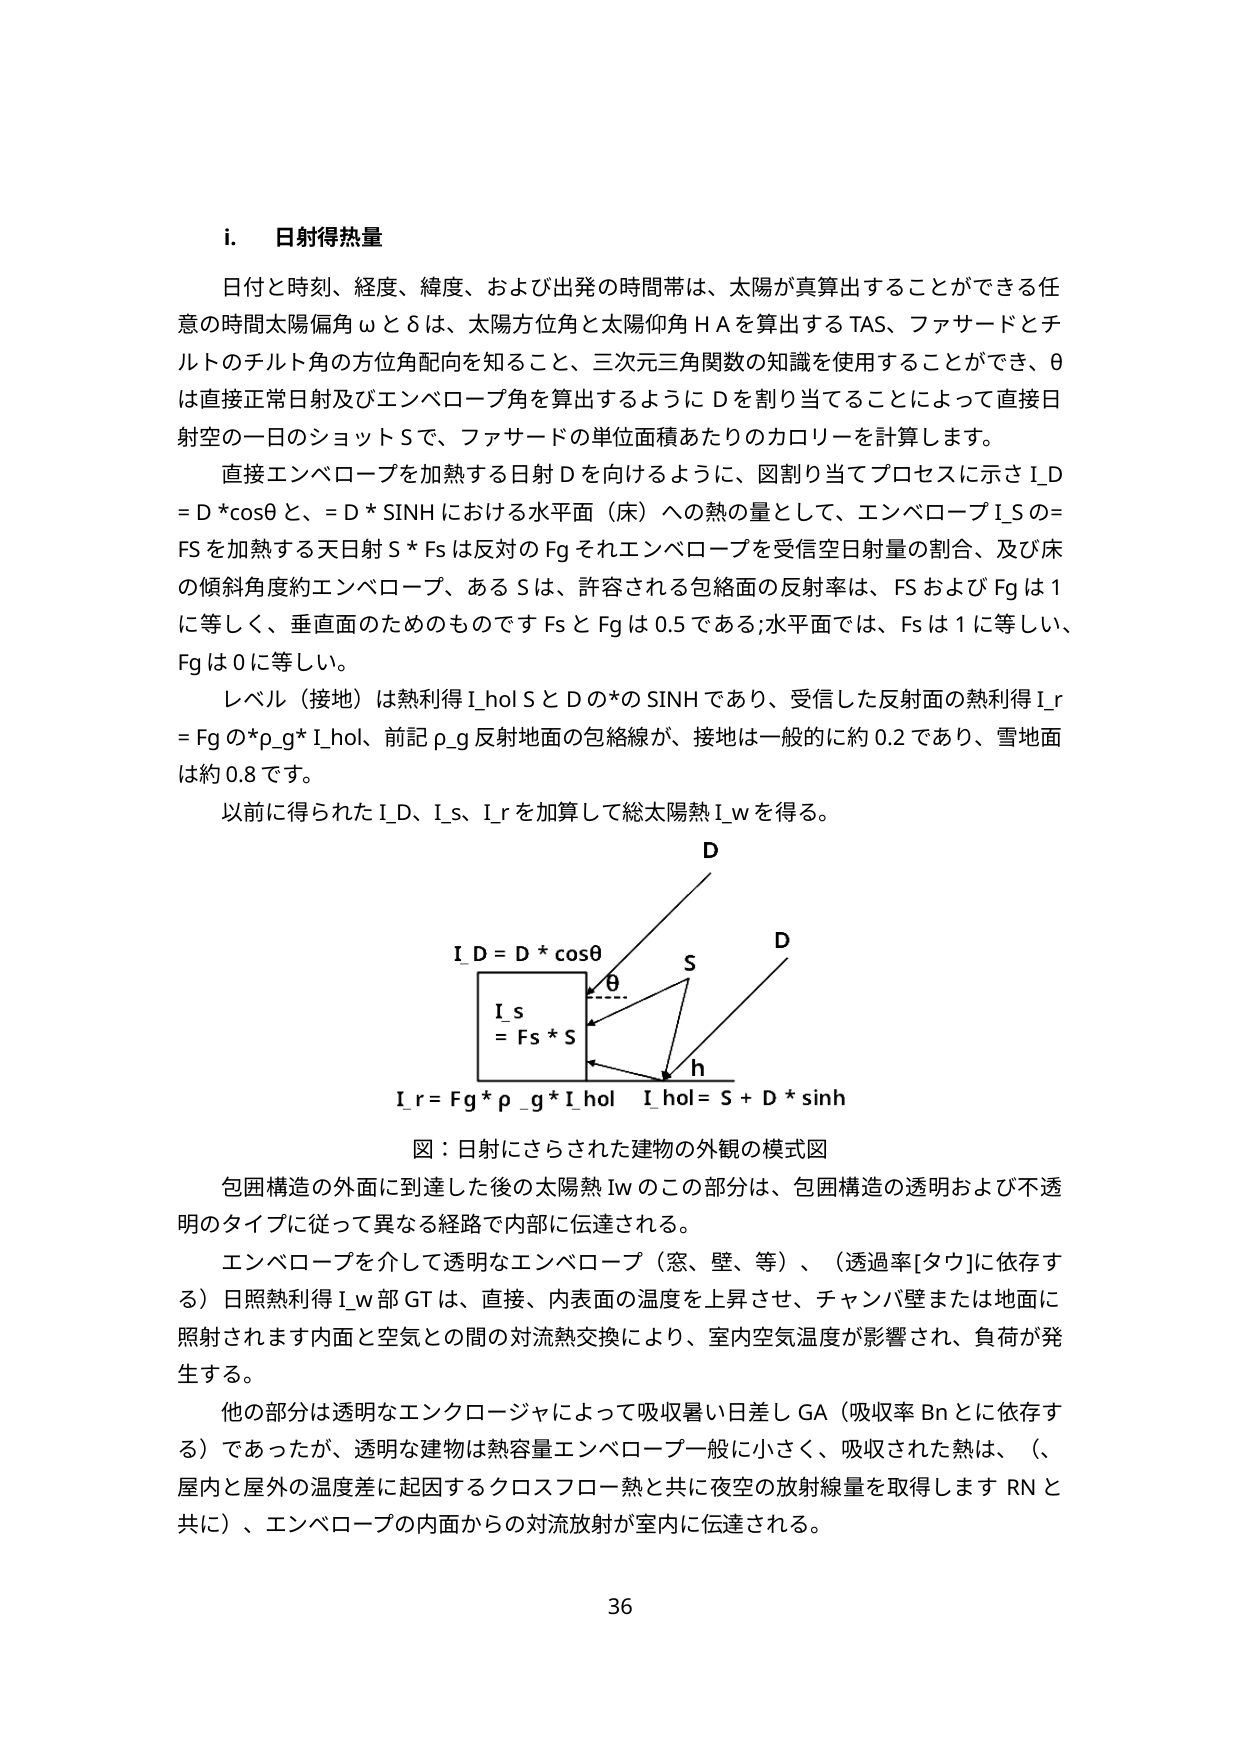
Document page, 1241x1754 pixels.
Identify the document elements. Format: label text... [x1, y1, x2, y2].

subtitle 日射得热量 [236, 217, 1063, 254]
text 他の部分は透明なエンクロージャによって吸収暑い日差しGA（吸収率Bnとに依存する）であったが、透明な建物は熱容量エンベロープ一般に小さく、吸収された熱は、（、屋内と屋外の温度差に起因するクロスフロー熱と共に夜空の放射線量を取得しますRNと共に）、エンベロープの内面からの対流放射が室内に伝達される。 [177, 1392, 1063, 1542]
text 図：日射にさらされた建物の外観の模式図 [177, 1129, 1063, 1167]
text 直接エンベロープを加熱する日射Dを向けるように、図割り当てプロセスに示さI_D = D *cosθと、= D * SINHにおける水平面（床）への熱の量として、エンベロープI_Sの= FSを加熱する天日射S * Fsは反対のFgそれエンベロープを受信空日射量の割合、及び床の傾斜角度約エンベロープ、あるSは、許容される包絡面の反射率は、FSおよびFgは1に等しく、垂直面のためのものですFsとFgは0.5である;水平面では、Fsは1に等しい、Fgは0に等しい。 [177, 454, 1063, 679]
text エンベロープを介して透明なエンベロープ（窓、壁、等）、（透過率[タウ]に依存する）日照熱利得I_w部GTは、直接、内表面の温度を上昇させ、チャンバ壁または地面に照射されます内面と空気との間の対流熱交換により、室内空気温度が影響され、負荷が発生する。 [177, 1242, 1063, 1392]
text 包囲構造の外面に到達した後の太陽熱Iwのこの部分は、包囲構造の透明および不透明のタイプに従って異なる経路で内部に伝達される。 [177, 1167, 1063, 1242]
text 以前に得られたI_D、I_s、I_rを加算して総太陽熱I_wを得る。 [177, 792, 1063, 829]
text レベル（接地）は熱利得I_hol SとDの*のSINHであり、受信した反射面の熱利得I_r = Fgの*ρ_g* I_hol、前記ρ_g反射地面の包絡線が、接地は一般的に約0.2であり、雪地面は約0.8です。 [177, 679, 1063, 792]
text 日付と時刻、経度、緯度、および出発の時間帯は、太陽が真算出することができる任意の時間太陽偏角ωとδは、太陽方位角と太陽仰角H Aを算出するTAS、ファサードとチルトのチルト角の方位角配向を知ること、三次元三角関数の知識を使用することができ、θは直接正常日射及びエンベロープ角を算出するようにDを割り当てることによって直接日射空の一日のショットSで、ファサードの単位面積あたりのカロリーを計算します。 [177, 267, 1063, 454]
